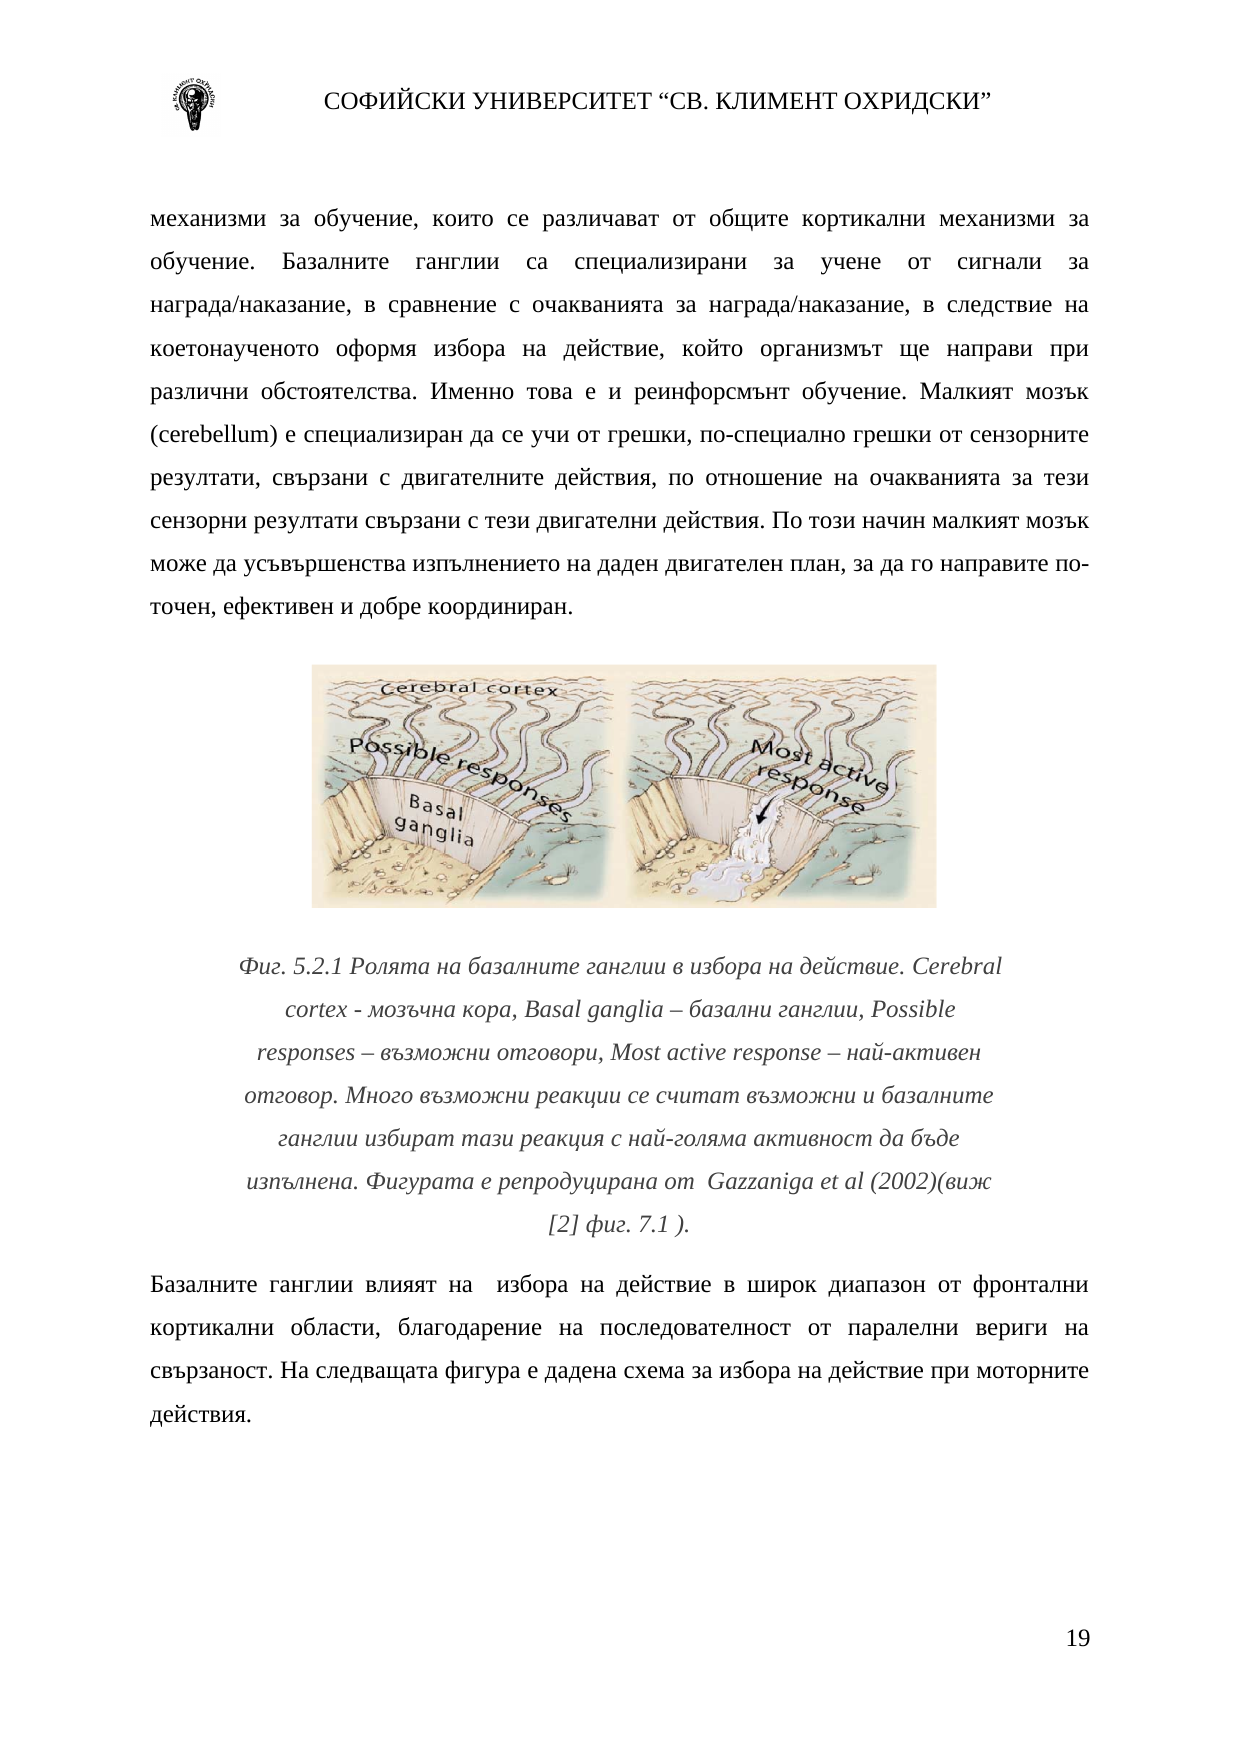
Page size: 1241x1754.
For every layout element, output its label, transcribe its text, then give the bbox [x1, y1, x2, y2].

picture [161, 73, 222, 137]
picture [296, 651, 944, 916]
text Фиг. 5.2.1 Ролята на базалните ганглии в избора на действие. Cerebral cortex - мозъчна кора, Basal ganglia – базални ганглии, Possible responses – възможни отговори, Most active response – най-активен отговор. Много възможни реакции се считат възможни и базалните ганглии избират тази реакция с най-голяма активност да бъде изпълнена. Фигурата е репродуцирана от Gazzaniga et al (2002)(виж [2] фиг. 7.1 ). [233, 951, 1007, 1238]
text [150, 203, 1090, 620]
text Базалните ганглии влияят на избора на действие в широк диапазон от фронтални кортикални области, благодарение на последователност от паралелни вериги на свързаност. На следващата фигура е дадена схема за избора на действие при моторните действия. [150, 1269, 1090, 1427]
